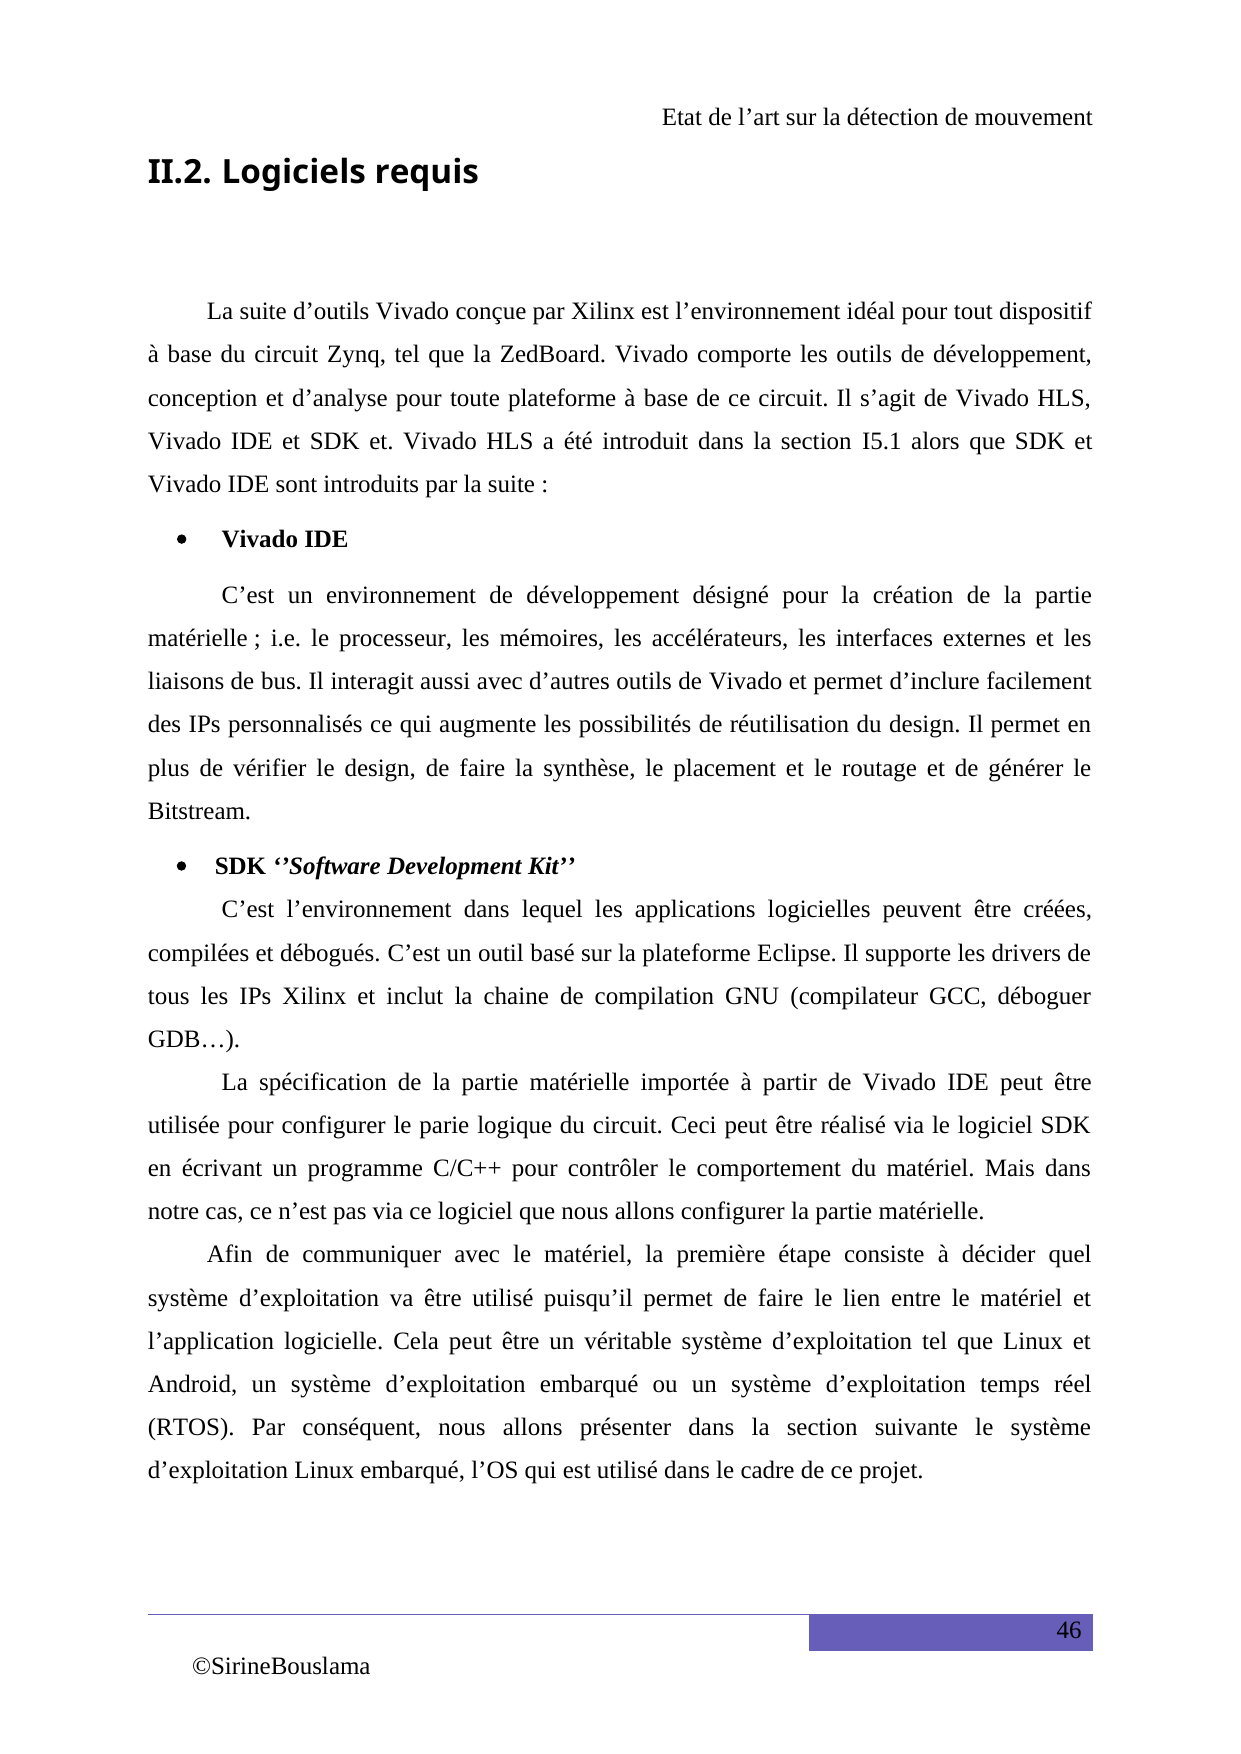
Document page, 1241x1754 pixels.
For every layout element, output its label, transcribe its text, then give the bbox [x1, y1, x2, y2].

text La suite d’outils Vivado conçue par Xilinx est l’environnement idéal pour tout dispositif à base du circuit Zynq, tel que la ZedBoard. Vivado comporte les outils de développement, conception et d’analyse pour toute plateforme à base de ce circuit. Il s’agit de Vivado HLS, Vivado IDE et SDK et. Vivado HLS a été introduit dans la section ‎I.5.1 alors que SDK et Vivado IDE sont introduits par la suite : [148, 296, 1093, 498]
text C’est un environnement de développement désigné pour la création de la partie matérielle ; i.e. le processeur, les mémoires, les accélérateurs, les interfaces externes et les liaisons de bus. Il interagit aussi avec d’autres outils de Vivado et permet d’inclure facilement des IPs personnalisés ce qui augmente les possibilités de réutilisation du design. Il permet en plus de vérifier le design, de faire la synthèse, le placement et le routage et de générer le Bitstream. [148, 580, 1093, 824]
list SDK ‘’Software Development Kit’’ [177, 851, 1093, 880]
list C’est l’environnement dans lequel les applications logicielles peuvent être créées, compilées et débogués. C’est un outil basé sur la plateforme Eclipse. Il supporte les drivers de tous les IPs Xilinx et inclut la chaine de compilation GNU (compilateur GCC, déboguer GDB…). [148, 894, 1093, 1053]
list Afin de communiquer avec le matériel, la première étape consiste à décider quel système d’exploitation va être utilisé puisqu’il permet de faire le lien entre le matériel et l’application logicielle. Cela peut être un véritable système d’exploitation tel que Linux et Android, un système d’exploitation embarqué ou un système d’exploitation temps réel (RTOS). Par conséquent, nous allons présenter dans la section suivante le système d’exploitation Linux embarqué, l’OS qui est utilisé dans le cadre de ce projet. [148, 1239, 1093, 1484]
list La spécification de la partie matérielle importée à partir de Vivado IDE peut être utilisée pour configurer le parie logique du circuit. Ceci peut être réalisé via le logiciel SDK en écrivant un programme C/C++ pour contrôler le comportement du matériel. Mais dans notre cas, ce n’est pas via ce logiciel que nous allons configurer la partie matérielle. [148, 1067, 1093, 1225]
subtitle Logiciels requis [148, 148, 1093, 193]
list Vivado IDE [162, 524, 1093, 553]
